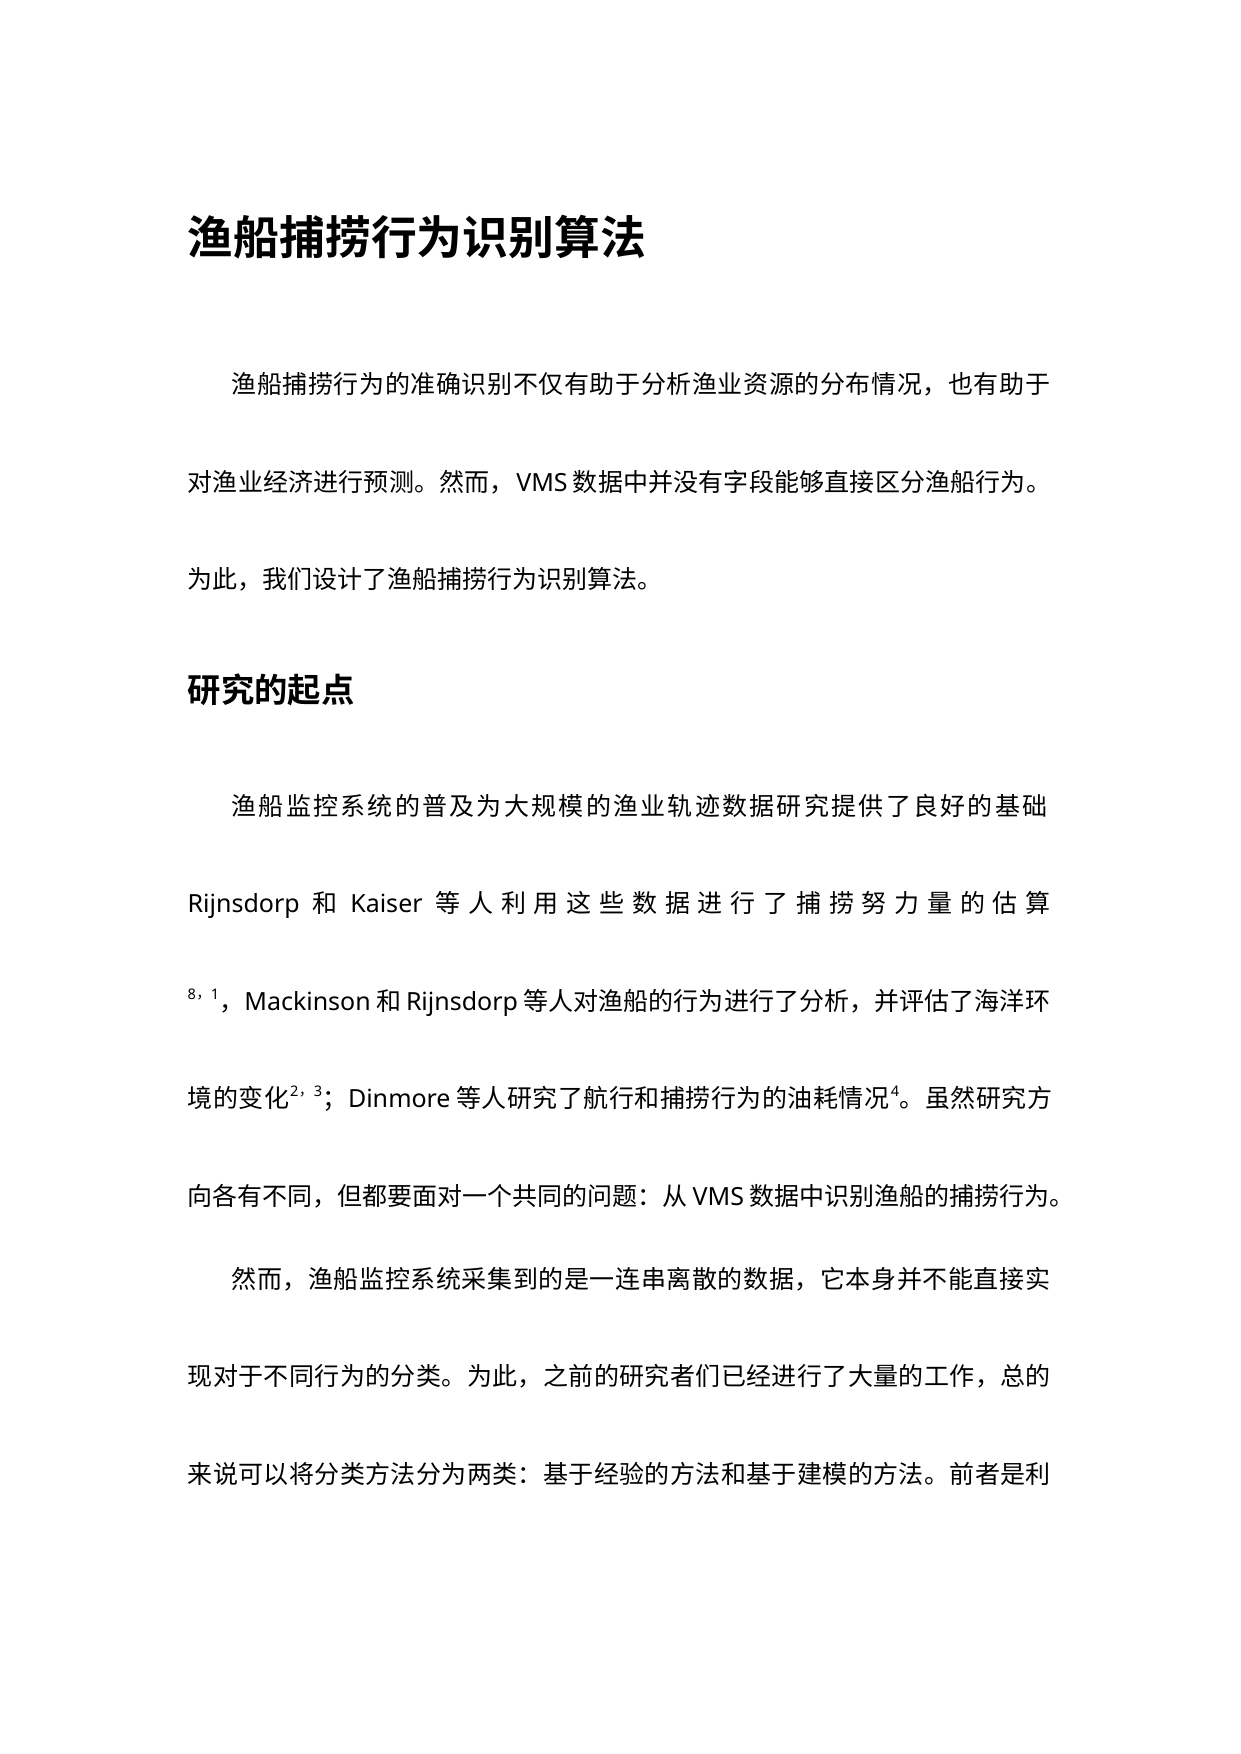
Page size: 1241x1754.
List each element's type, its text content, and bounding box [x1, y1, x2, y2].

subtitle 渔船捕捞行为识别算法 [187, 185, 1053, 283]
text 渔船监控系统的普及为大规模的渔业轨迹数据研究提供了良好的基础。Rijnsdorp和Kaiser等人利用这些数据进行了捕捞努力量的估算8，，Mackinson和Rijnsdorp等人对渔船的行为进行了分析，并评估了海洋环境的变化，；Dinmore等人研究了航行和捕捞行为的油耗情况。虽然研究方向各有不同，但都要面对一个共同的问题：从VMS数据中识别渔船的捕捞行为。 [187, 772, 1053, 1227]
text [187, 1245, 1053, 1505]
subtitle 研究的起点 [187, 656, 1053, 721]
text 渔船捕捞行为的准确识别不仅有助于分析渔业资源的分布情况，也有助于对渔业经济进行预测。然而，VMS数据中并没有字段能够直接区分渔船行为。为此，我们设计了渔船捕捞行为识别算法。 [187, 350, 1053, 610]
